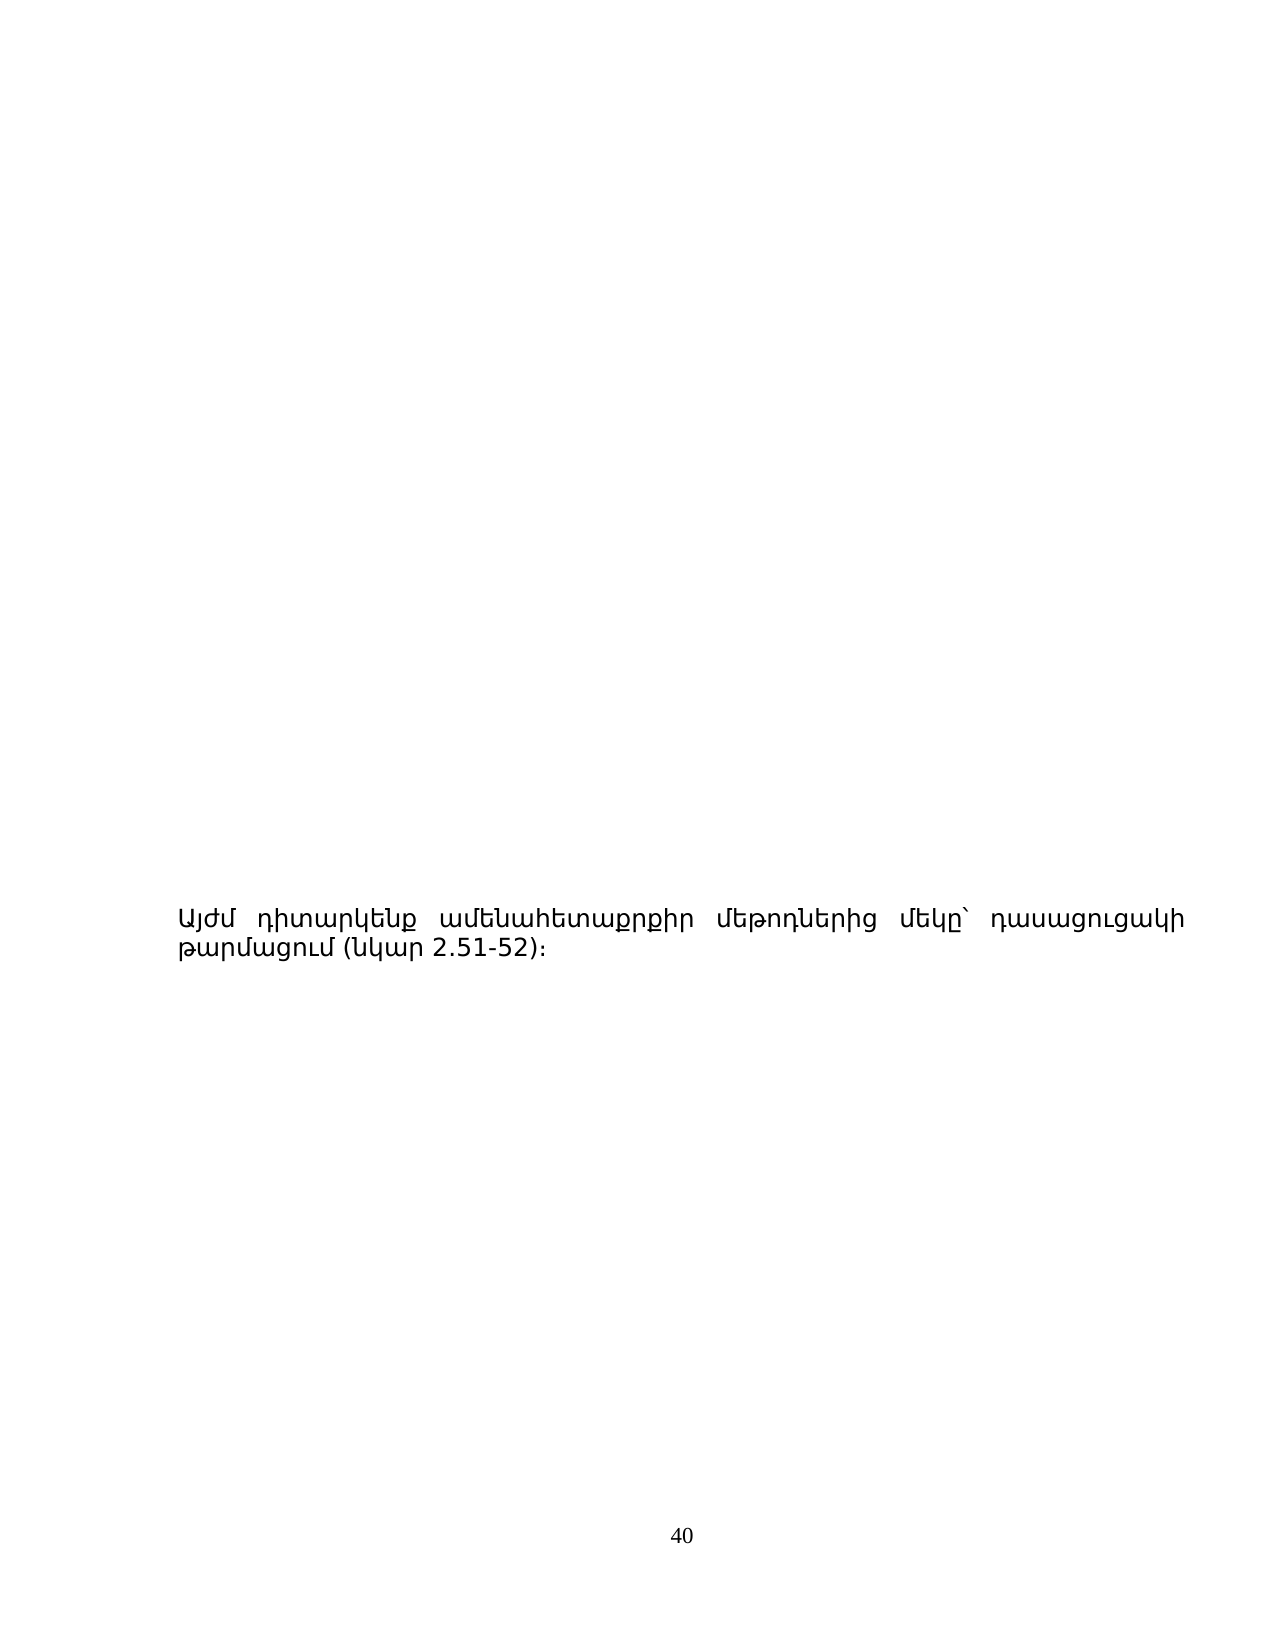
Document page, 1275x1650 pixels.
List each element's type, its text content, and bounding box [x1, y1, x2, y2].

text Այժմ դիտարկենք ամենահետաքրքիր մեթոդներից մեկը՝ դասացուցակի թարմացում (նկար 2․51-52)։ [177, 904, 1186, 962]
